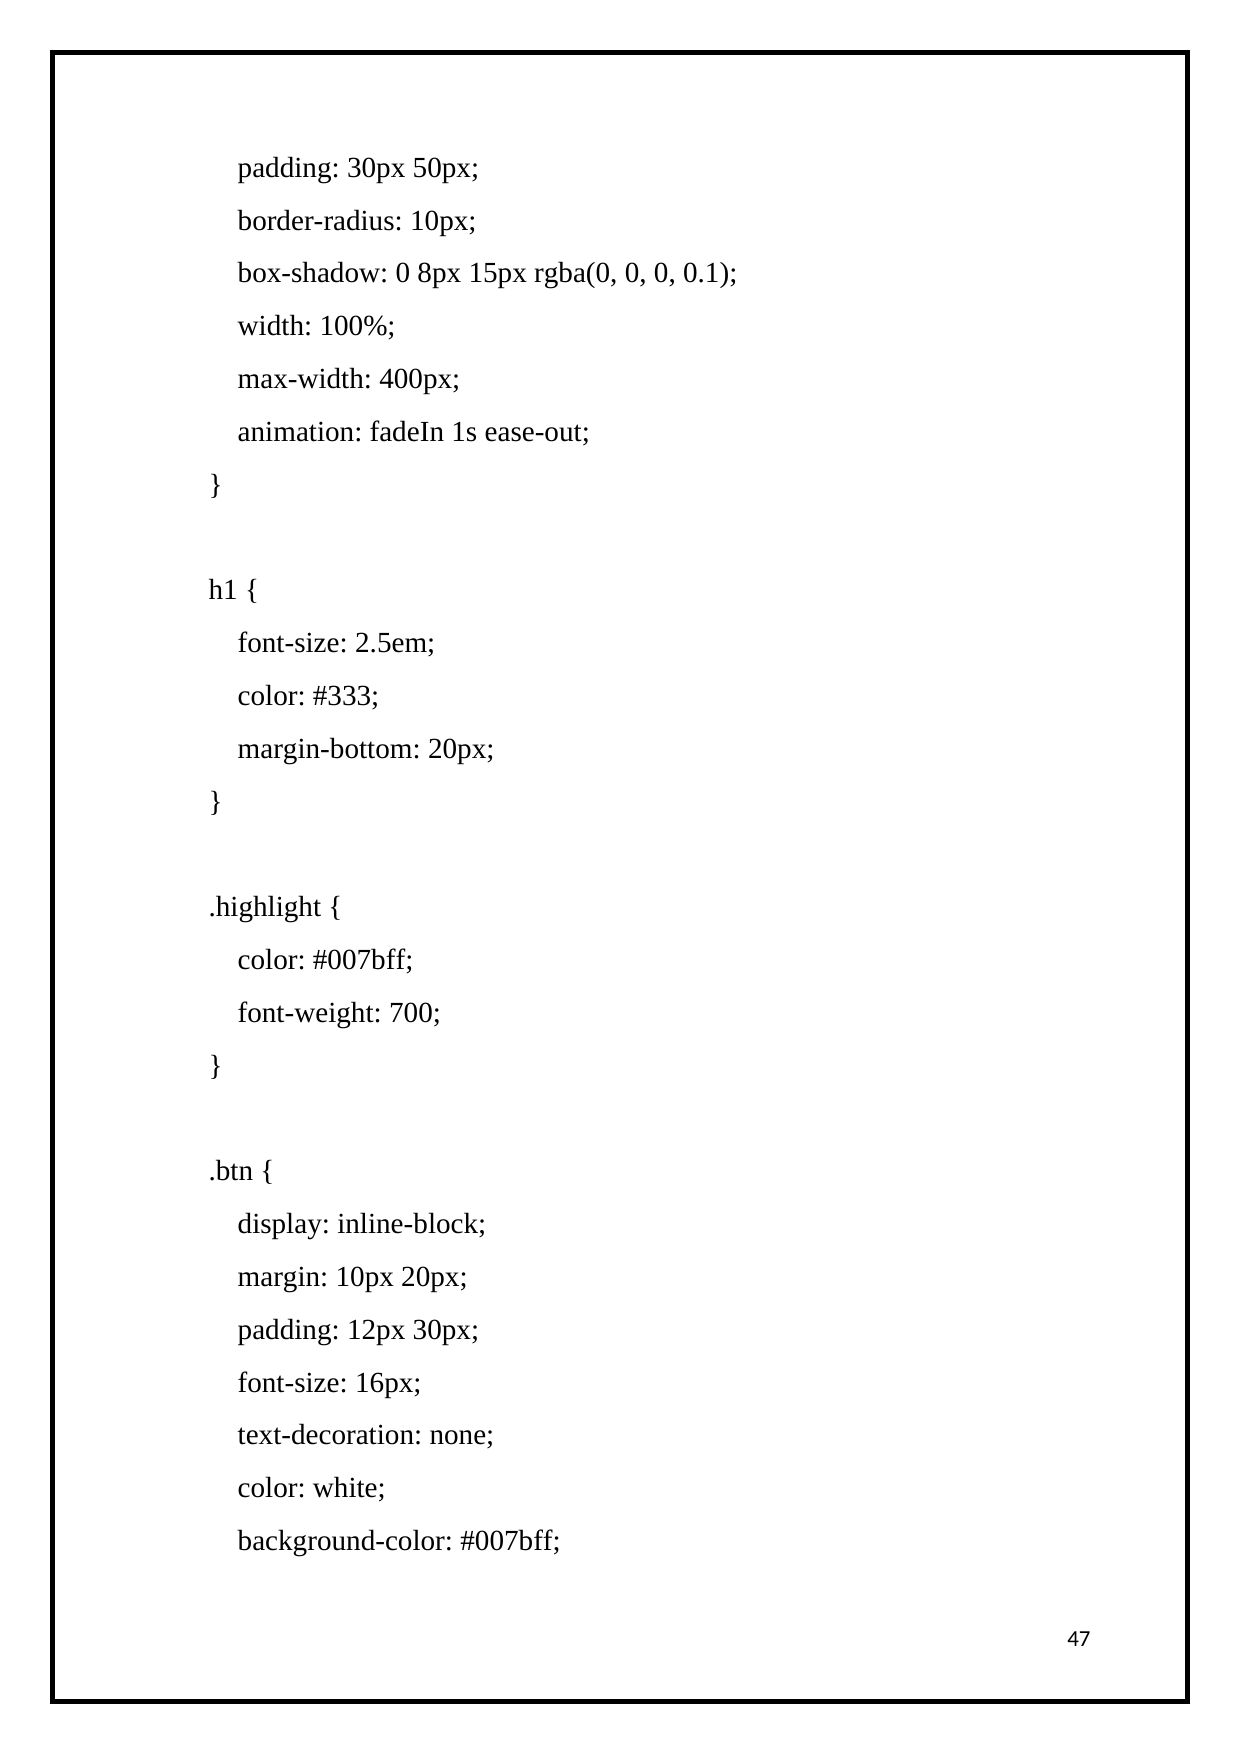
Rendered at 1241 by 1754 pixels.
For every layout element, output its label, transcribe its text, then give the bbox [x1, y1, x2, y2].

text .highlight { [150, 889, 1090, 923]
text margin: 10px 20px; [150, 1259, 1090, 1293]
text } [150, 467, 1090, 500]
text padding: 12px 30px; [150, 1312, 1090, 1345]
text .btn { [150, 1153, 1090, 1187]
text box-shadow: 0 8px 15px rgba(0, 0, 0, 0.1); [150, 256, 1090, 289]
text text-decoration: none; [150, 1417, 1090, 1451]
text font-size: 2.5em; [150, 625, 1090, 659]
text width: 100%; [150, 308, 1090, 342]
text color: #333; [150, 678, 1090, 712]
text } [150, 784, 1090, 817]
text color: white; [150, 1470, 1090, 1504]
text font-weight: 700; [150, 995, 1090, 1028]
text display: inline-block; [150, 1206, 1090, 1240]
text color: #007bff; [150, 942, 1090, 976]
text font-size: 16px; [150, 1365, 1090, 1398]
text max-width: 400px; [150, 361, 1090, 395]
text } [150, 1048, 1090, 1081]
text padding: 30px 50px; [150, 150, 1090, 183]
text margin-bottom: 20px; [150, 731, 1090, 764]
text background-color: #007bff; [150, 1523, 1090, 1557]
text border-radius: 10px; [150, 203, 1090, 236]
text h1 { [150, 572, 1090, 606]
text animation: fadeIn 1s ease-out; [150, 414, 1090, 448]
